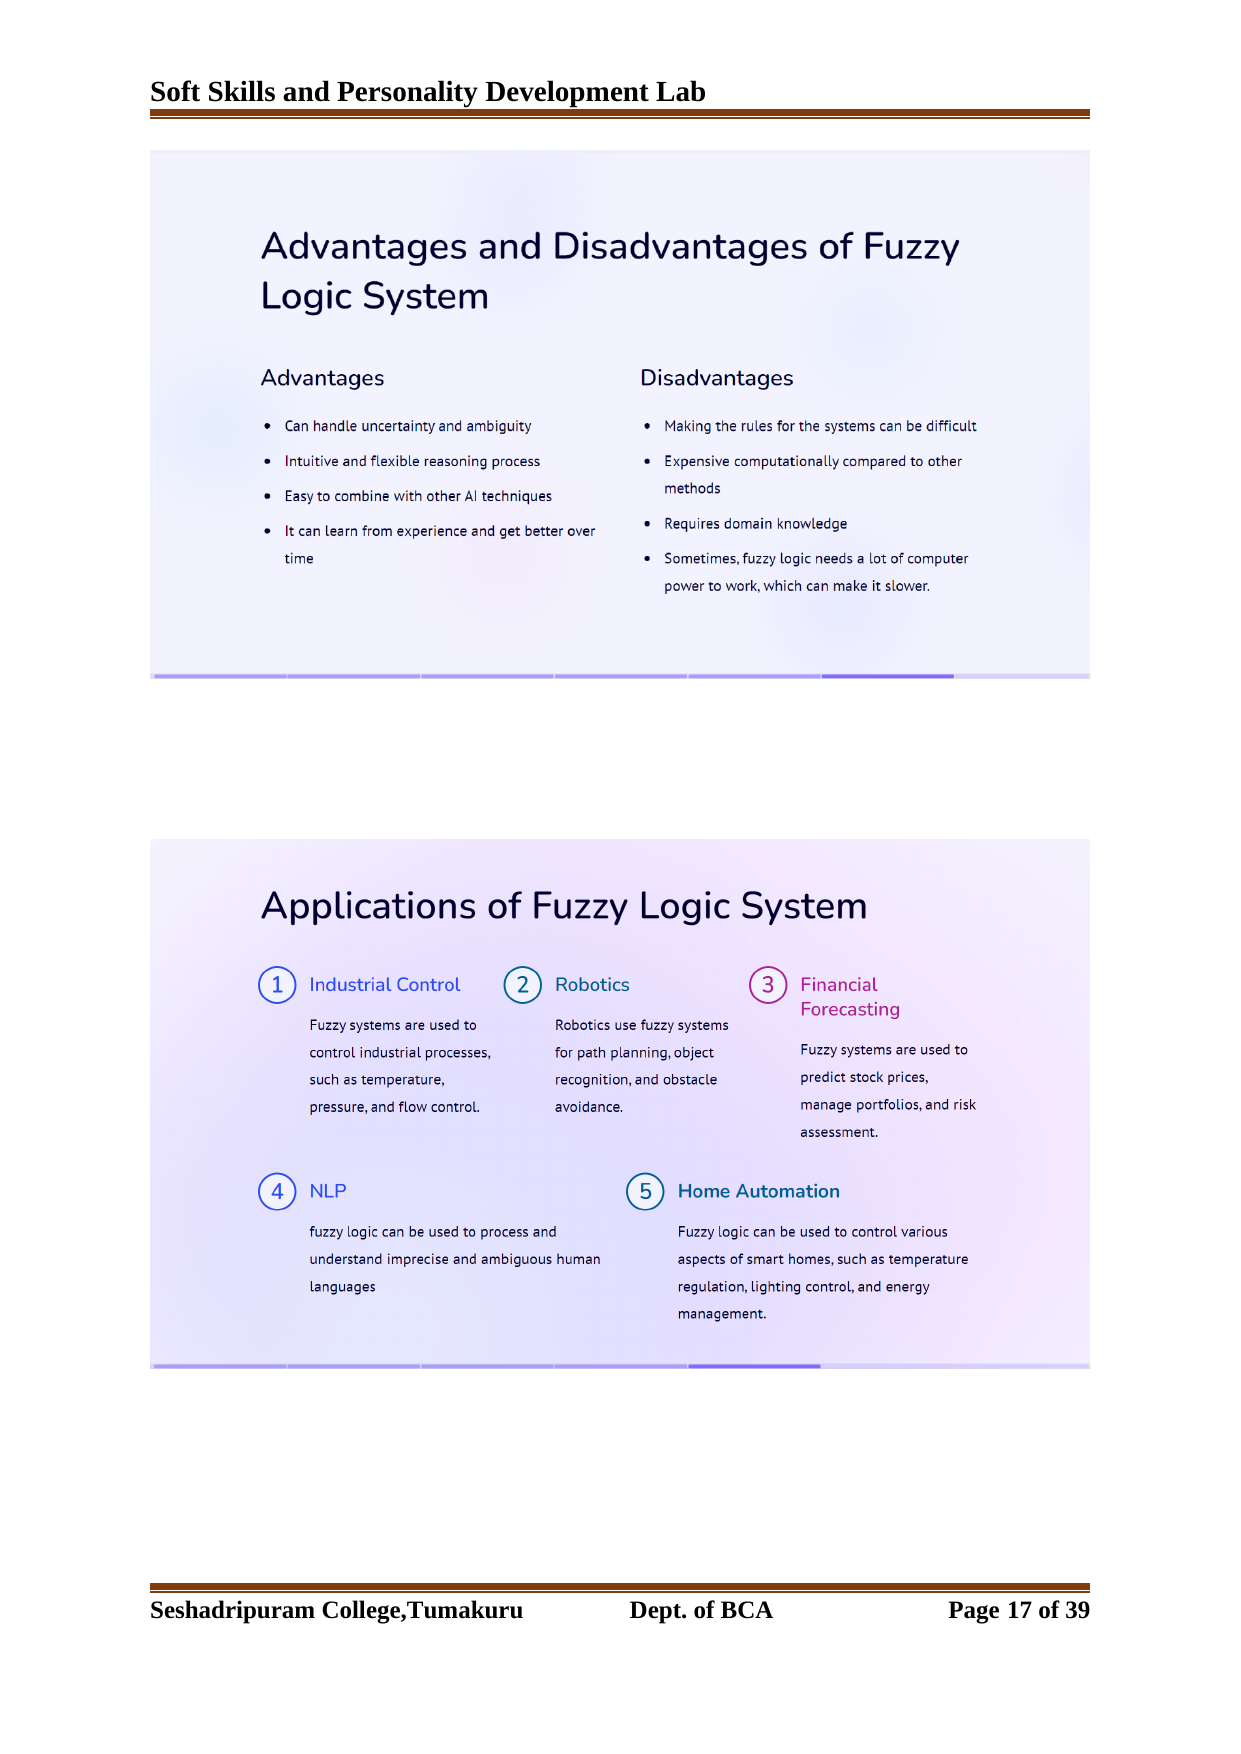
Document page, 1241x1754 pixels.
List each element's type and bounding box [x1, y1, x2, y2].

picture [150, 839, 1091, 1369]
picture [150, 150, 1091, 679]
